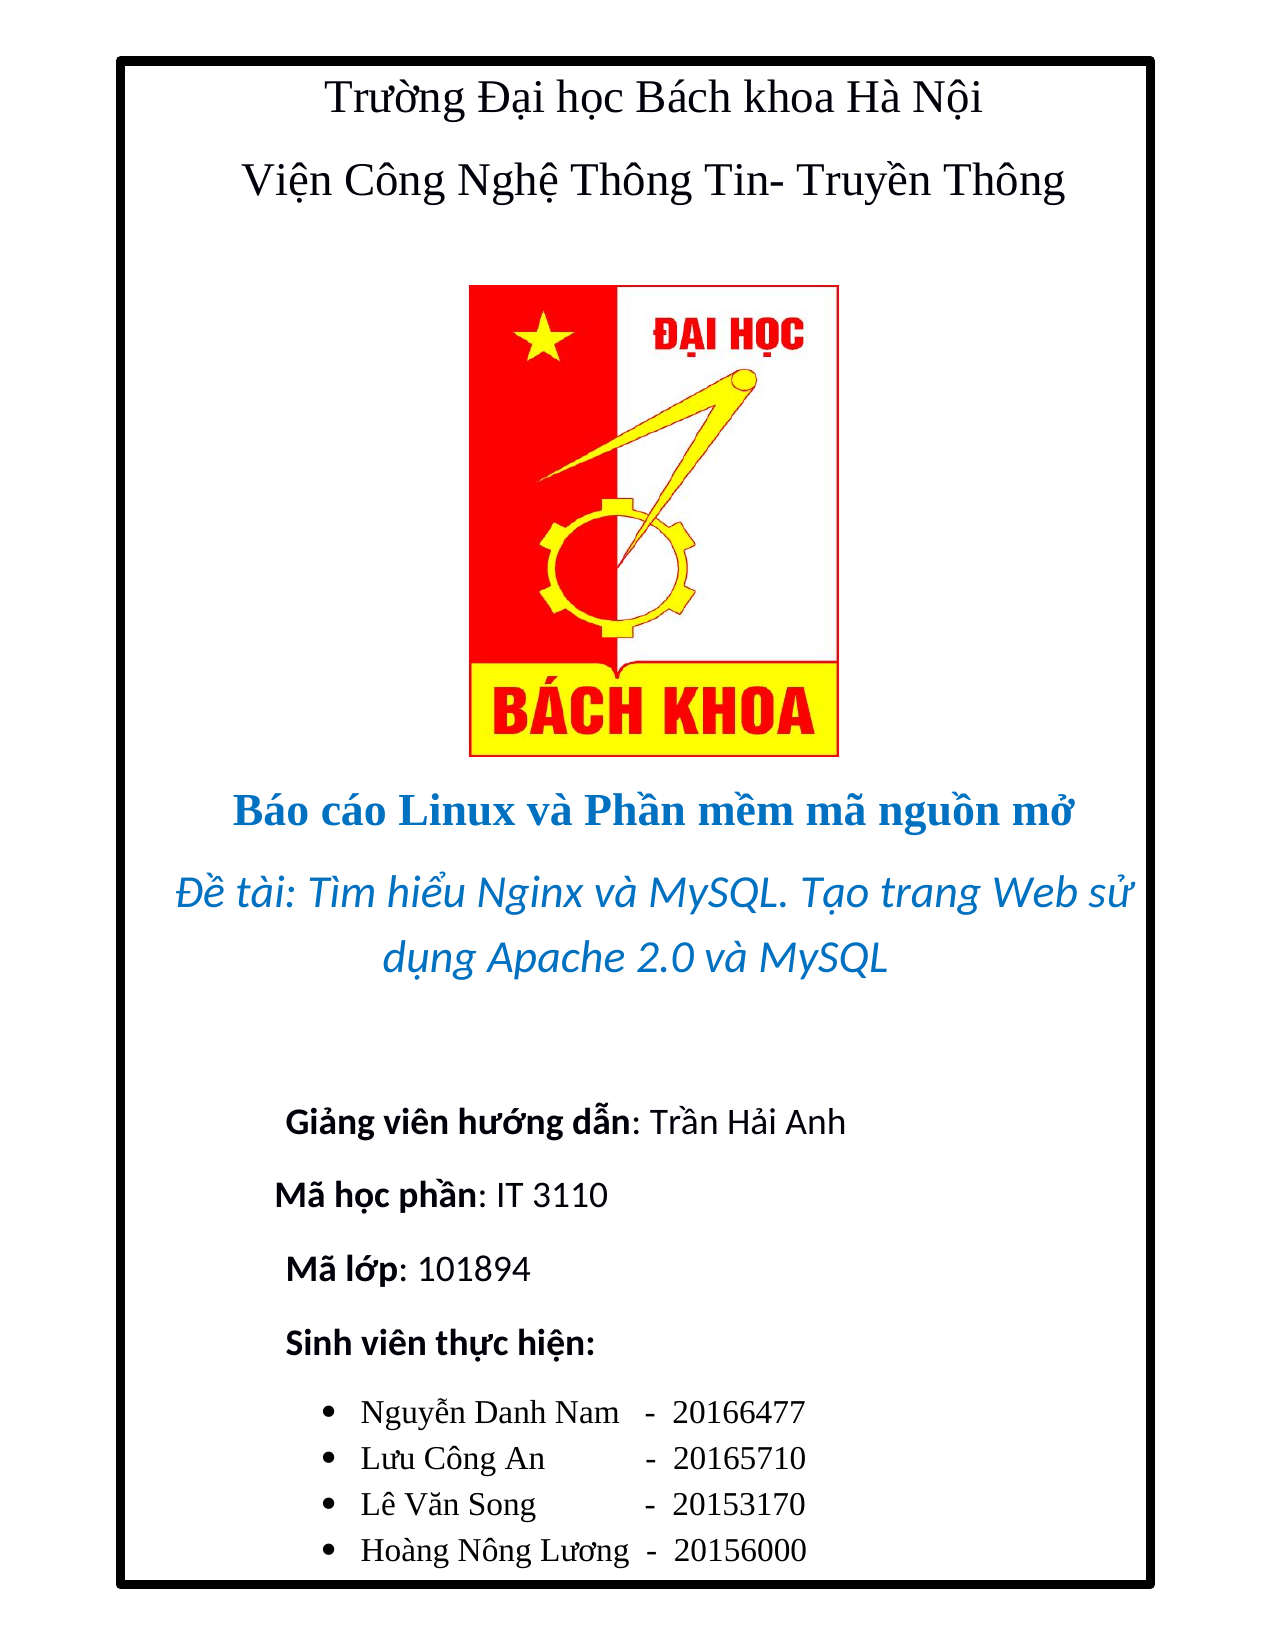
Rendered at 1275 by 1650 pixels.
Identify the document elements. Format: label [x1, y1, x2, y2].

picture [468, 285, 840, 757]
